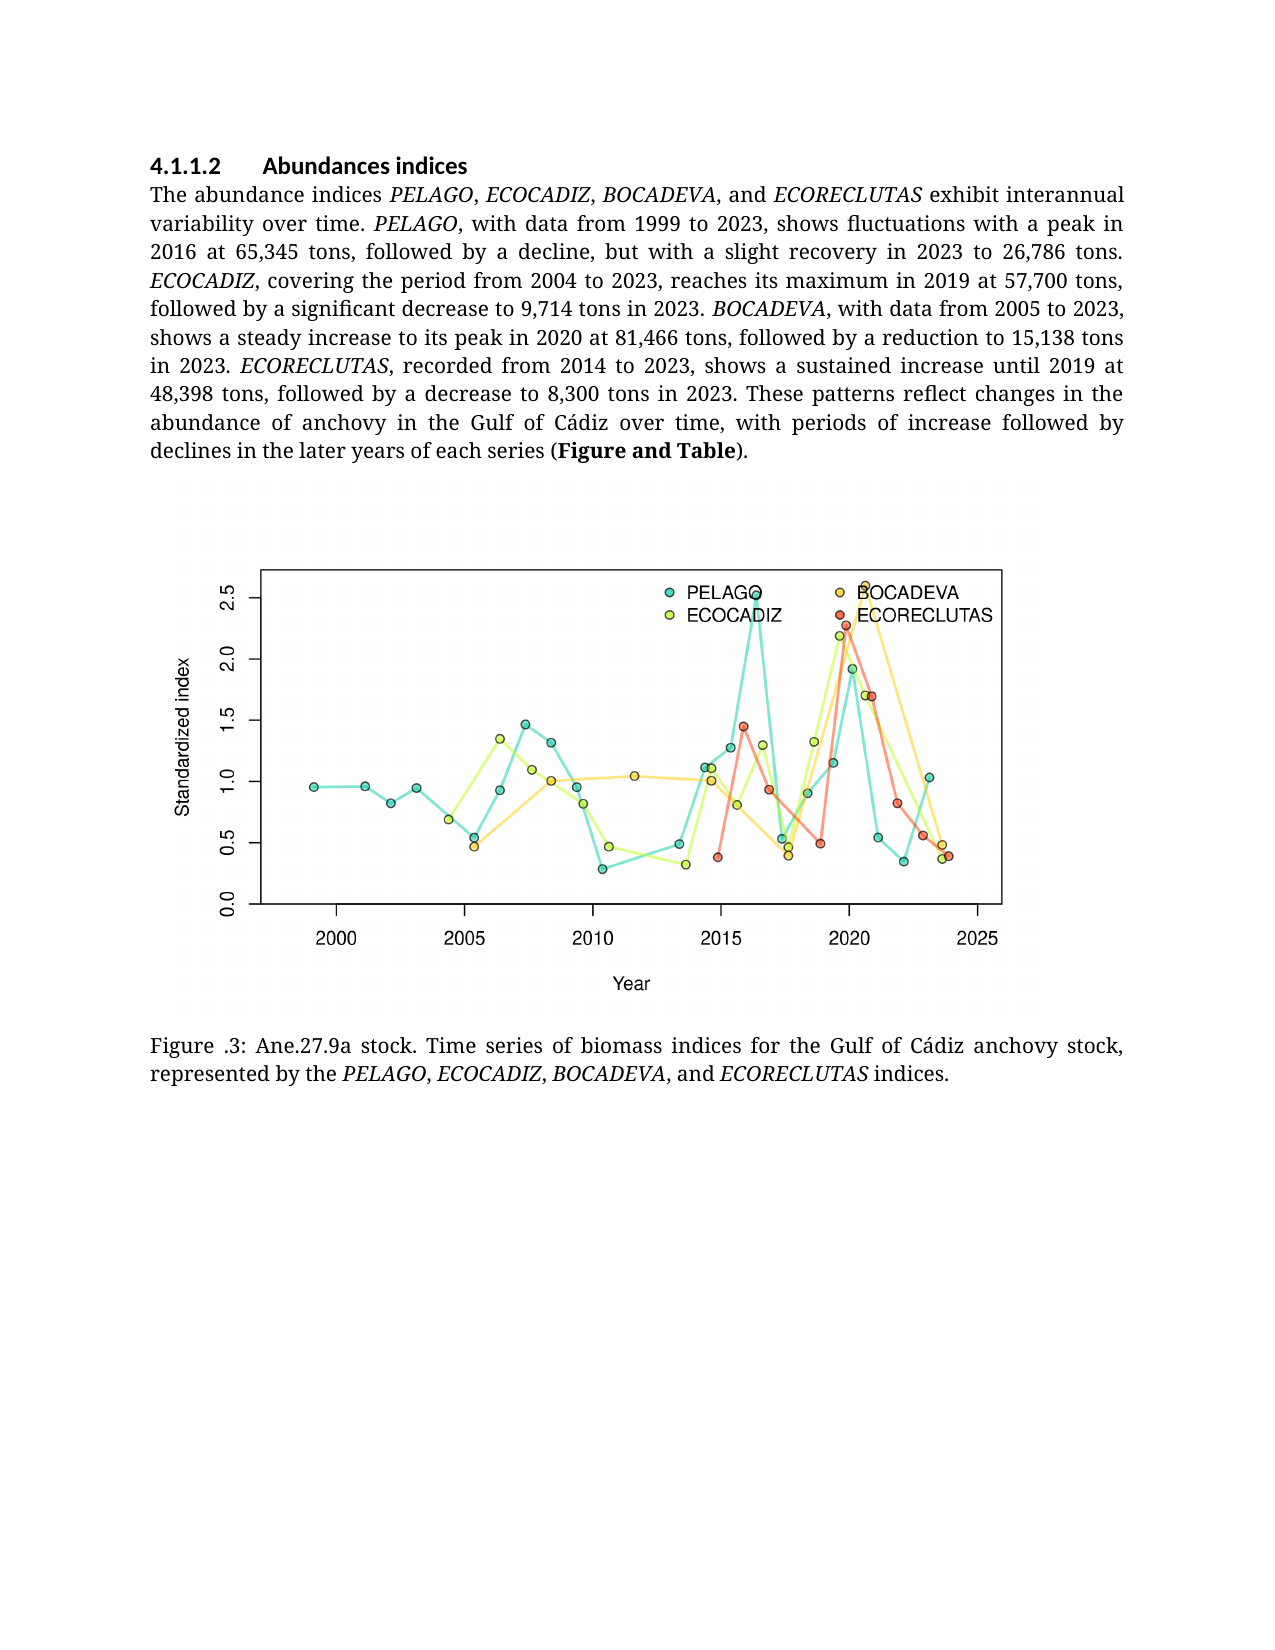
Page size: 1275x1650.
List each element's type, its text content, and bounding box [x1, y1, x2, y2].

subtitle Abundances indices [150, 150, 1125, 181]
picture [168, 477, 1048, 1019]
text Figure .: Ane.27.9a stock. Time series of biomass indices for the Gulf of Cádiz anchovy stock, represented by the PELAGO, ECOCADIZ, BOCADEVA, and ECORECLUTAS indices. [150, 1031, 1125, 1088]
